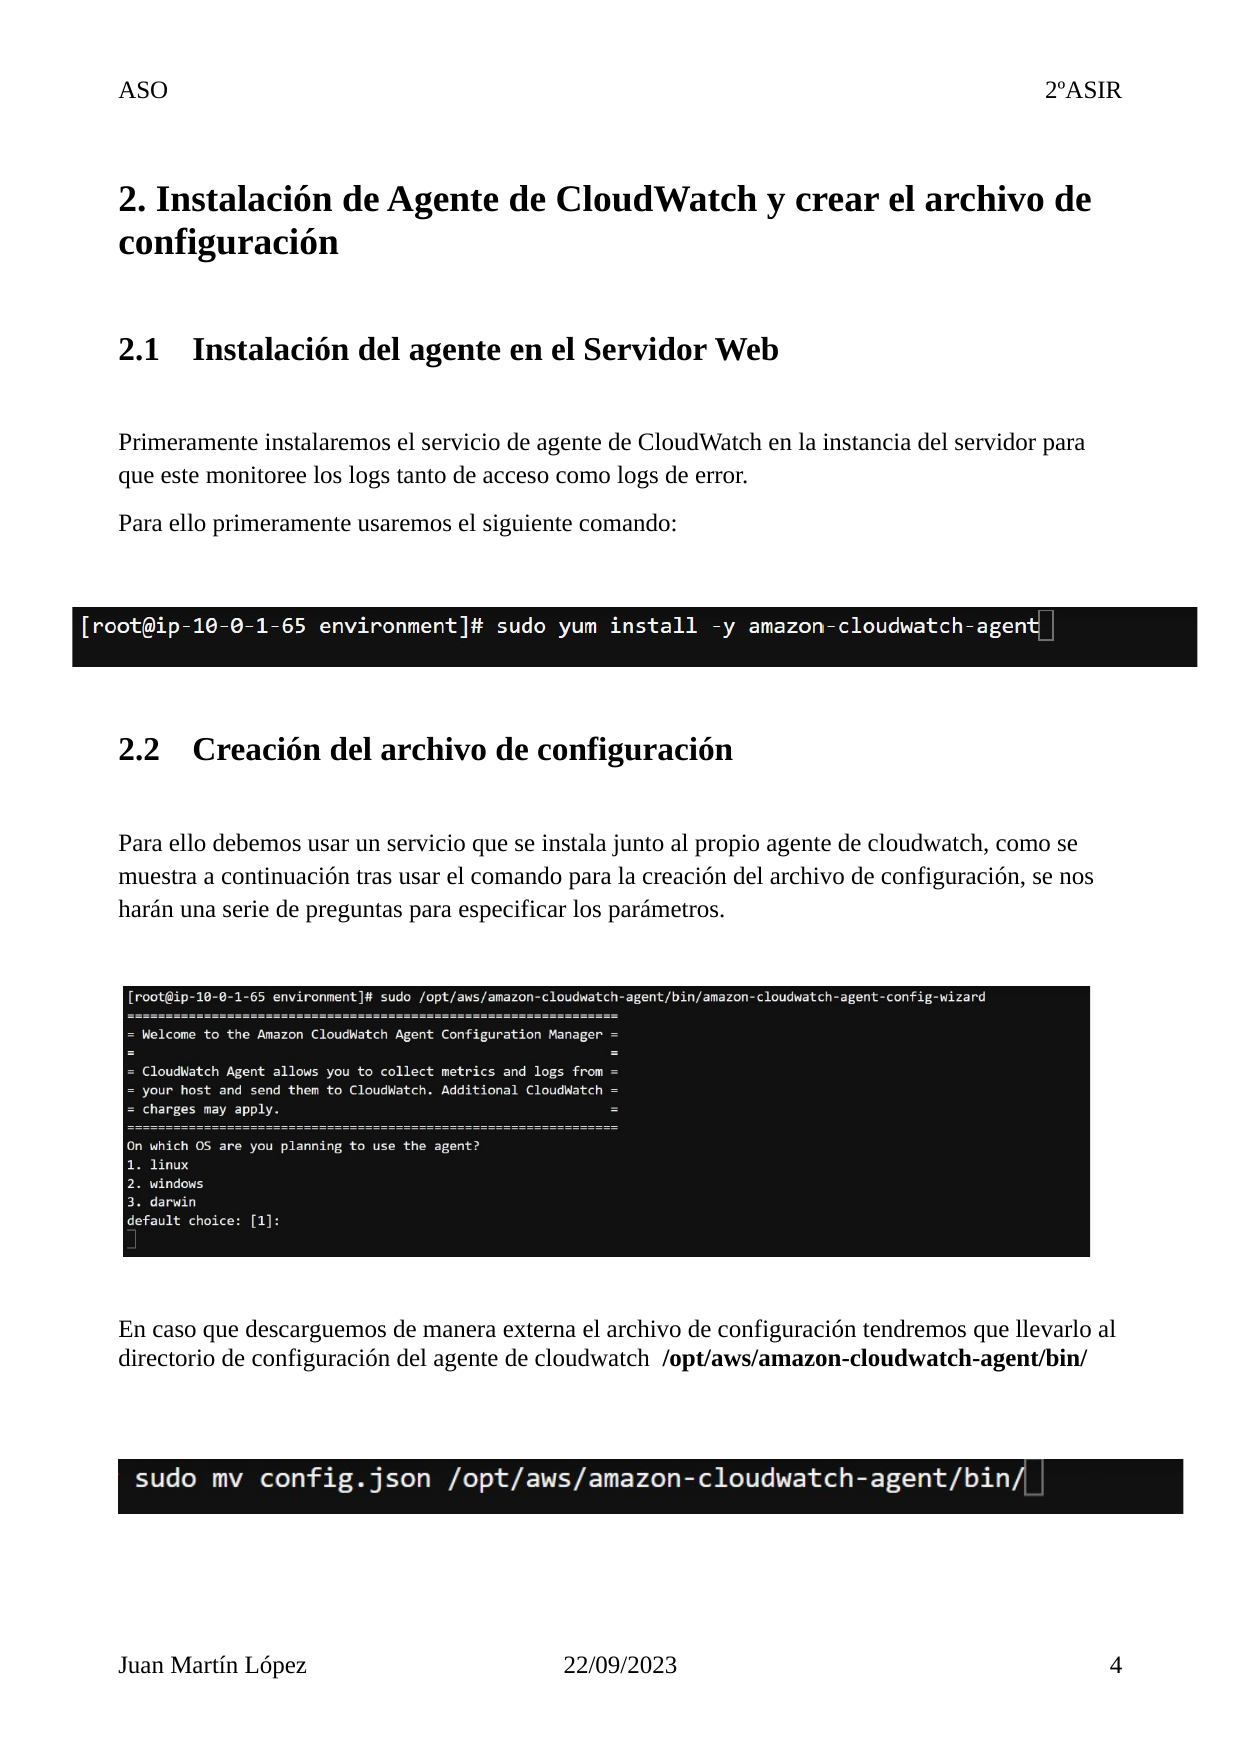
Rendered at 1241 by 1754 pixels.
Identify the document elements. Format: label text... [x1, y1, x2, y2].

subtitle 2. Instalación de Agente de CloudWatch y crear el archivo de configuración [118, 176, 1122, 262]
text Para ello debemos usar un servicio que se instala junto al propio agente de cloudwatch, como se muestra a continuación tras usar el comando para la creación del archivo de configuración, se nos harán una serie de preguntas para especificar los parámetros. [118, 828, 1122, 923]
text Primeramente instalaremos el servicio de agente de CloudWatch en la instancia del servidor para que este monitoree los logs tanto de acceso como logs de error. [118, 427, 1122, 489]
subtitle 2.2 Creación del archivo de configuración [118, 729, 1122, 768]
subtitle 2.1 Instalación del agente en el Servidor Web [118, 329, 1122, 367]
text Para ello primeramente usaremos el siguiente comando: [118, 508, 1122, 537]
picture [118, 1459, 1184, 1514]
picture [72, 607, 1198, 667]
picture [121, 986, 1091, 1256]
